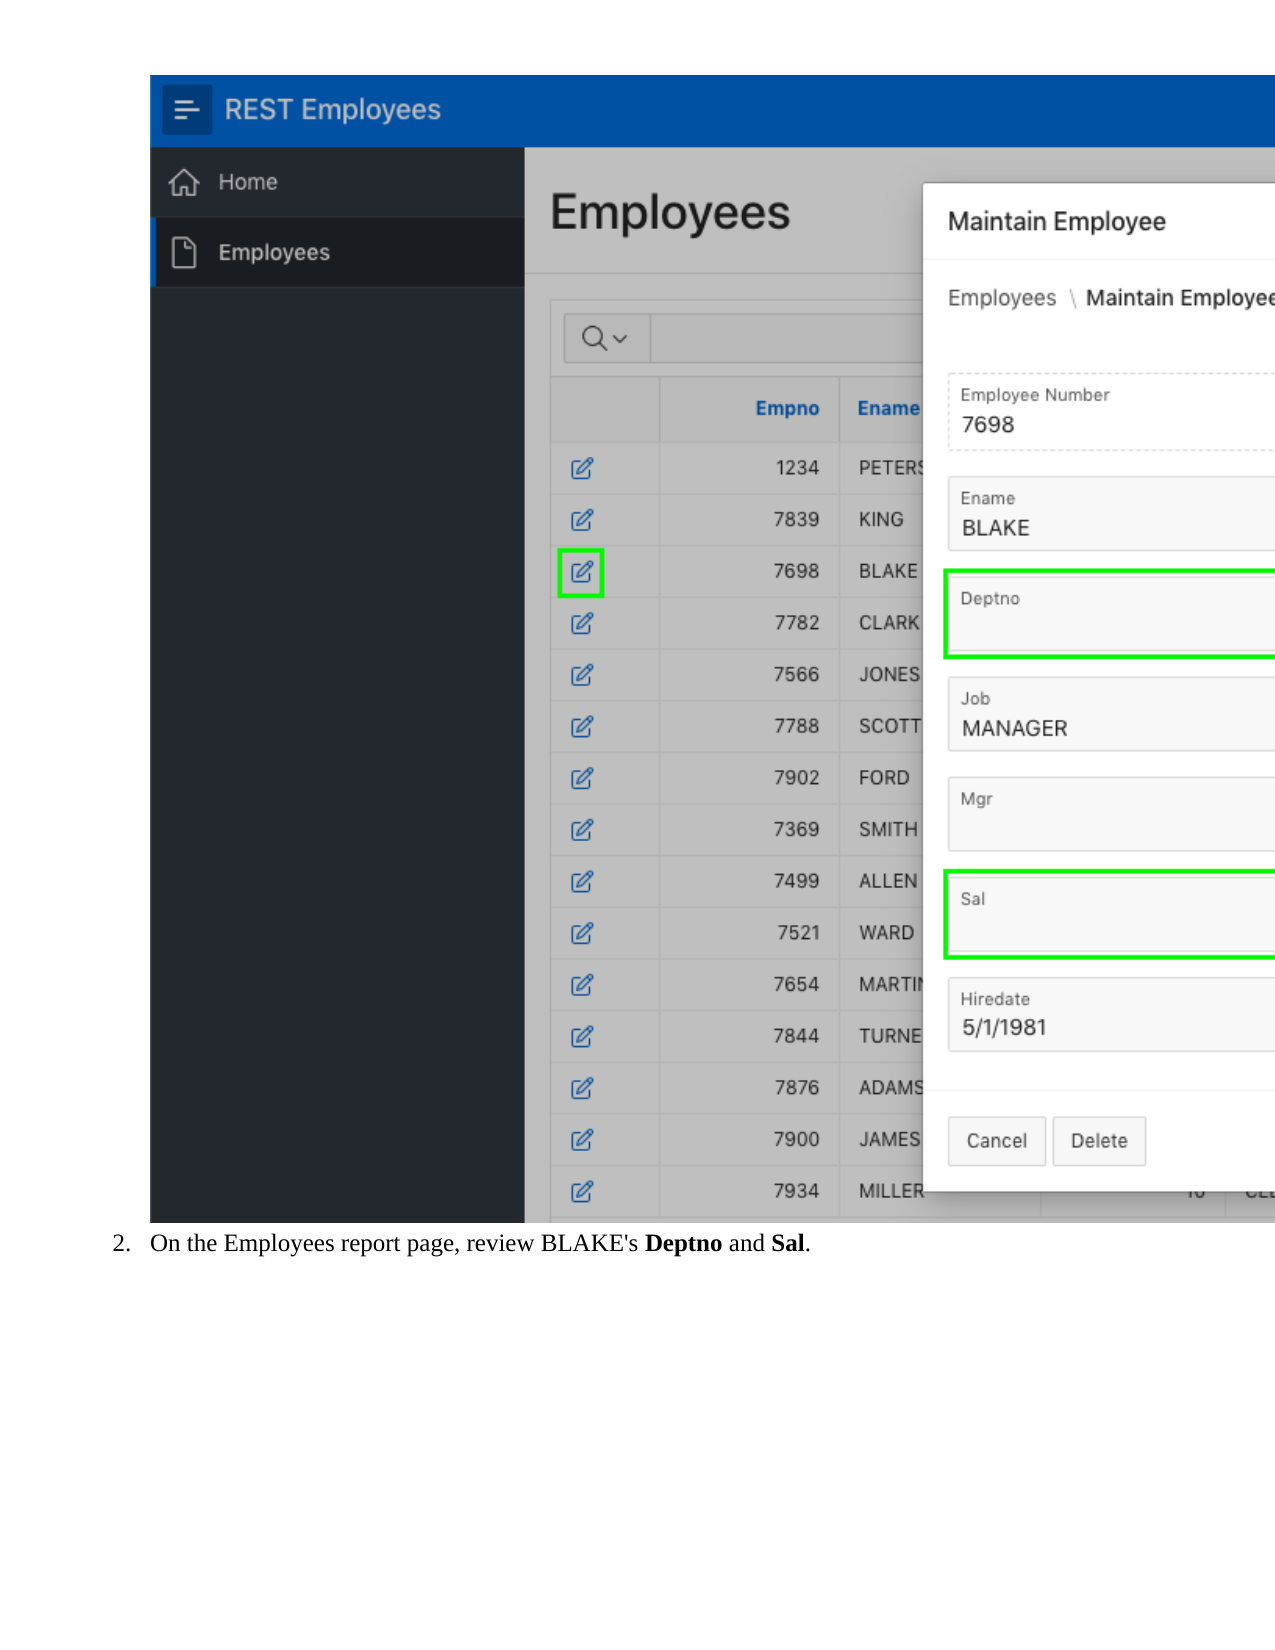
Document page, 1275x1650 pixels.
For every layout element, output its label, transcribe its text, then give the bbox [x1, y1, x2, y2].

picture [150, 75, 1275, 1223]
list On the Employees report page, review BLAKE's Deptno and Sal. [112, 1228, 1200, 1257]
